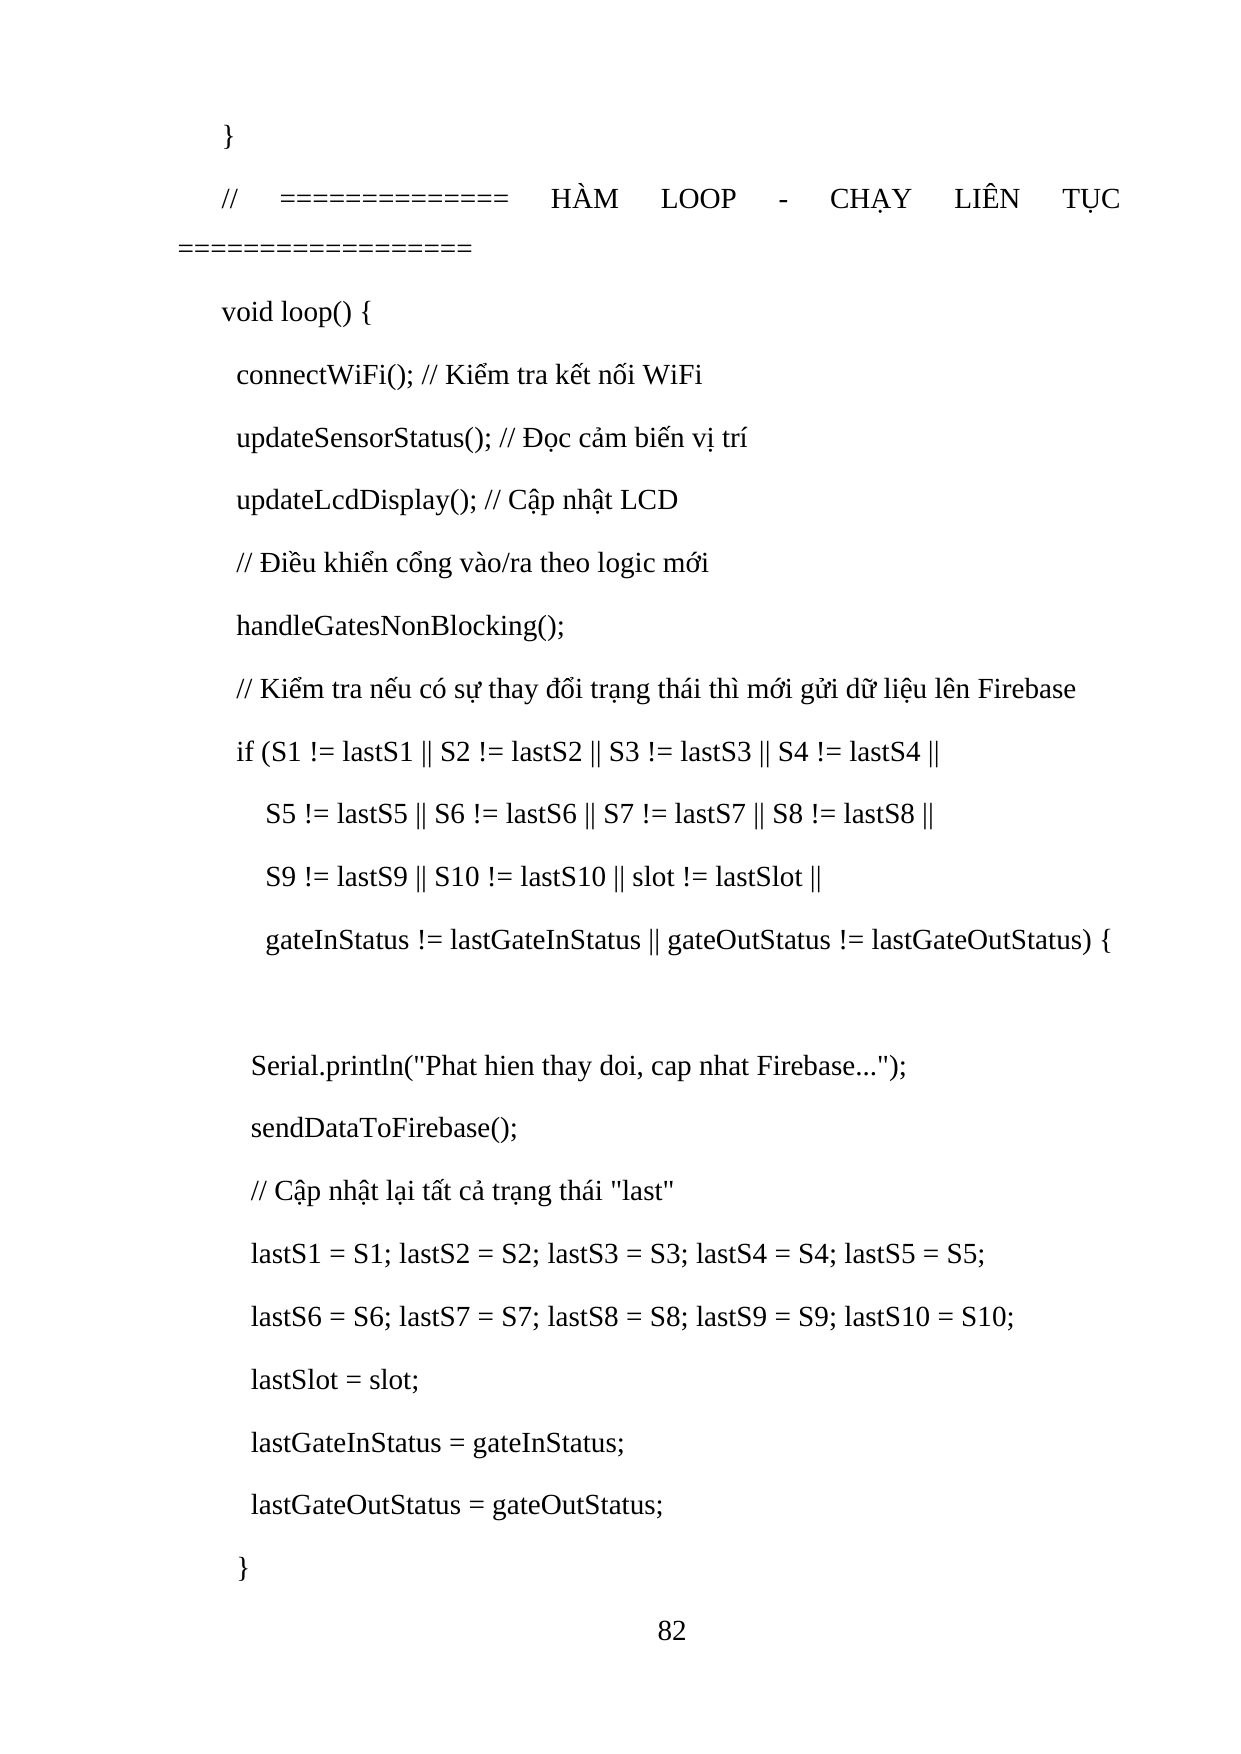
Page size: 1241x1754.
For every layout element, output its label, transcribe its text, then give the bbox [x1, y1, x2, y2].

text lastS6 = S6; lastS7 = S7; lastS8 = S8; lastS9 = S9; lastS10 = S10; [177, 1299, 1122, 1333]
text lastGateOutStatus = gateOutStatus; [177, 1487, 1122, 1521]
text // Kiểm tra nếu có sự thay đổi trạng thái thì mới gửi dữ liệu lên Firebase [177, 671, 1122, 704]
text S9 != lastS9 || S10 != lastS10 || slot != lastSlot || [177, 859, 1122, 893]
text updateLcdDisplay(); // Cập nhật LCD [177, 482, 1122, 516]
text lastS1 = S1; lastS2 = S2; lastS3 = S3; lastS4 = S4; lastS5 = S5; [177, 1236, 1122, 1270]
text sendDataToFirebase(); [177, 1111, 1122, 1144]
text // ============== HÀM LOOP - CHẠY LIÊN TỤC ================== [177, 181, 1122, 265]
text } [177, 1550, 1122, 1584]
text // Cập nhật lại tất cả trạng thái "last" [177, 1173, 1122, 1207]
text lastGateInStatus = gateInStatus; [177, 1425, 1122, 1458]
text S5 != lastS5 || S6 != lastS6 || S7 != lastS7 || S8 != lastS8 || [177, 797, 1122, 830]
text handleGatesNonBlocking(); [177, 608, 1122, 642]
text gateInStatus != lastGateInStatus || gateOutStatus != lastGateOutStatus) { [177, 922, 1122, 956]
text connectWiFi(); // Kiểm tra kết nối WiFi [177, 357, 1122, 390]
text } [177, 118, 1122, 152]
text lastSlot = slot; [177, 1362, 1122, 1395]
text Serial.println("Phat hien thay doi, cap nhat Firebase..."); [177, 1048, 1122, 1081]
text updateSensorStatus(); // Đọc cảm biến vị trí [177, 420, 1122, 453]
text if (S1 != lastS1 || S2 != lastS2 || S3 != lastS3 || S4 != lastS4 || [177, 734, 1122, 767]
text void loop() { [177, 294, 1122, 328]
text // Điều khiển cổng vào/ra theo logic mới [177, 545, 1122, 579]
